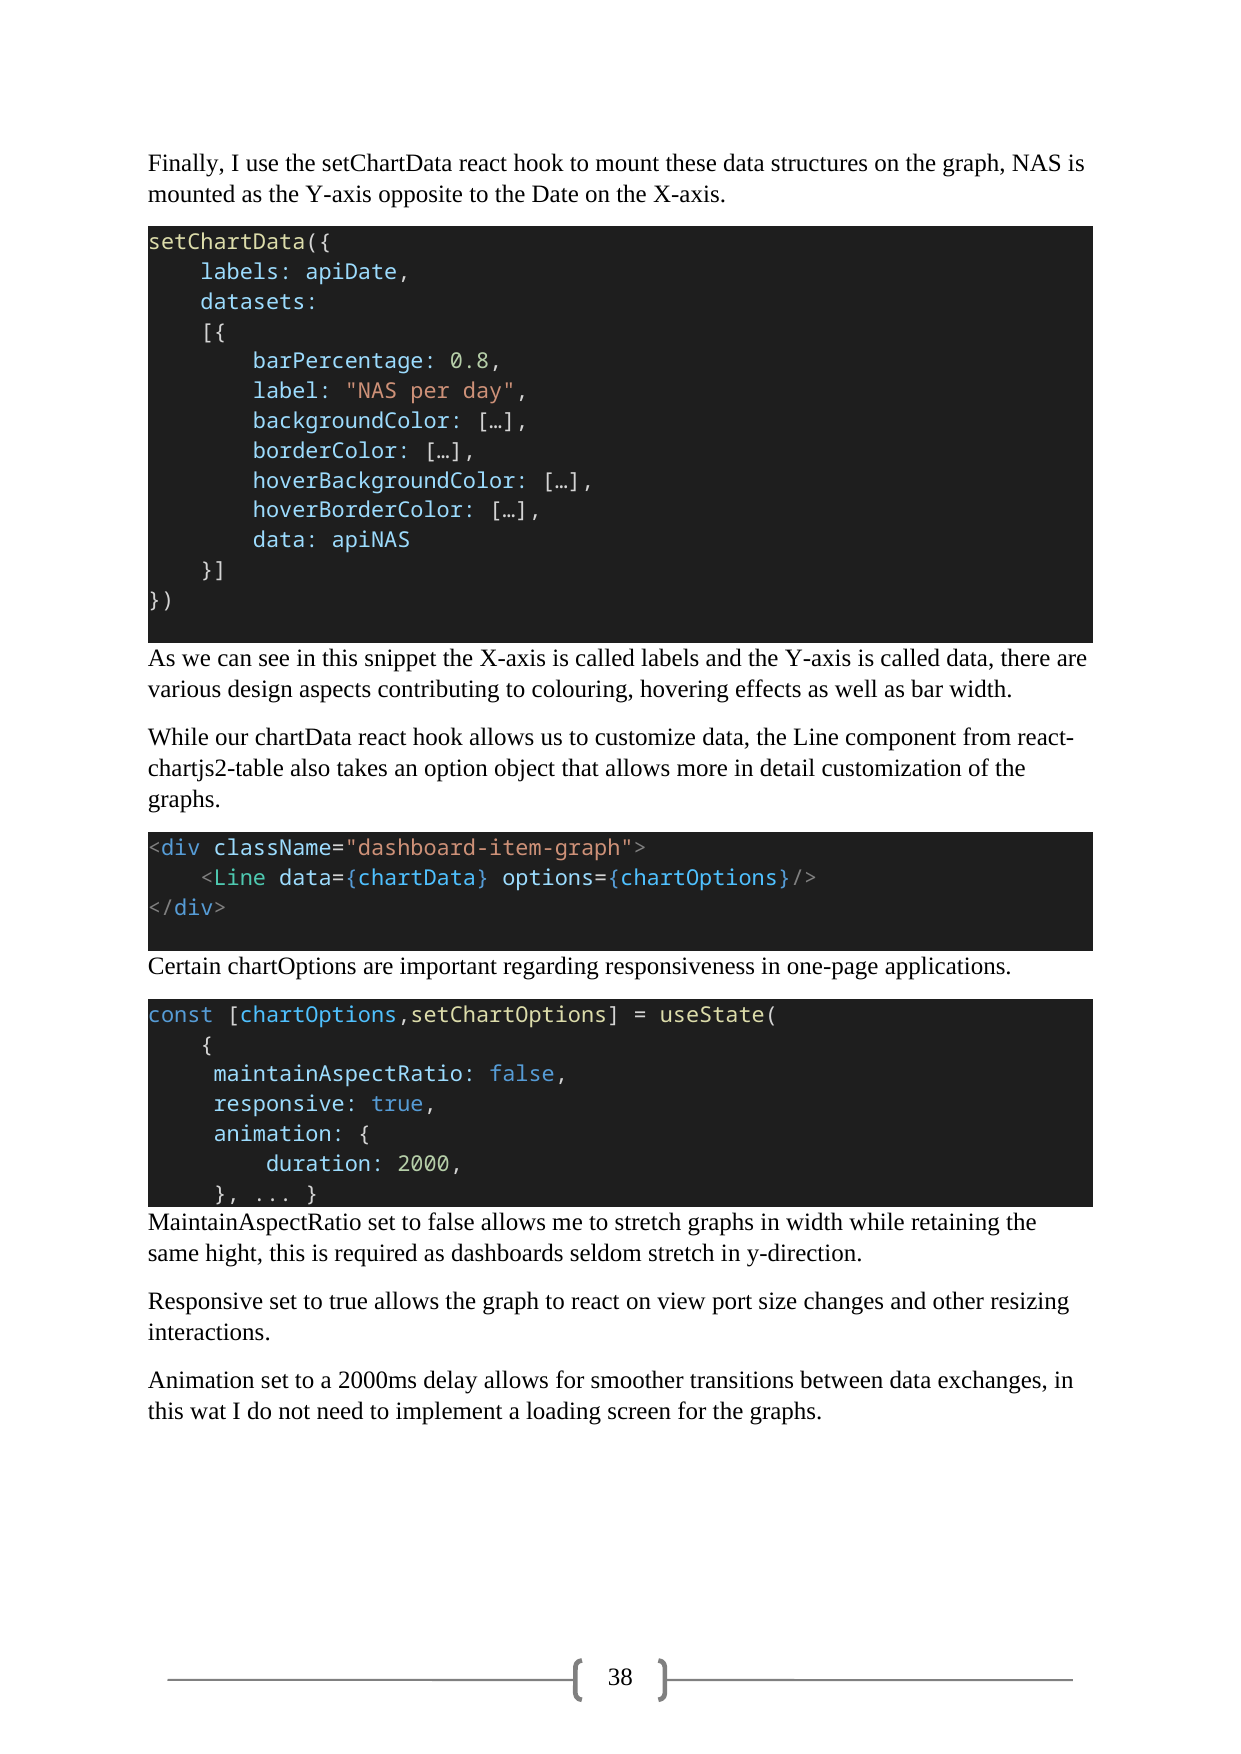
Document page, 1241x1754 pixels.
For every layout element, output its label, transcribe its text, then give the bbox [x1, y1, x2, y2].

text borderColor: […], [148, 435, 1093, 465]
text label: "NAS per day", [148, 375, 1093, 405]
text Animation set to a 2000ms delay allows for smoother transitions between data exchanges, in this wat I do not need to implement a loading screen for the graphs. [148, 1365, 1093, 1425]
text <div className="dashboard-item-graph"> [148, 832, 1093, 862]
text barPercentage: 0.8, [148, 346, 1093, 375]
text maintainAspectRatio: false, [148, 1058, 1093, 1088]
text backgroundColor: […], [148, 405, 1093, 435]
text datasets: [148, 286, 1093, 316]
text As we can see in this snippet the X-axis is called labels and the Y-axis is called data, there are various design aspects contributing to colouring, hovering effects as well as bar width. [148, 643, 1093, 703]
text { [148, 1029, 1093, 1058]
text MaintainAspectRatio set to false allows me to stretch graphs in width while retaining the same hight, this is required as dashboards seldom stretch in y-direction. [148, 1207, 1093, 1267]
text duration: 2000, [148, 1148, 1093, 1178]
text }] [148, 554, 1093, 584]
text Responsive set to true allows the graph to react on view port size changes and other resizing interactions. [148, 1286, 1093, 1346]
text labels: apiDate, [148, 256, 1093, 286]
text hoverBorderColor: […], [148, 494, 1093, 524]
text data: apiNAS [148, 524, 1093, 554]
text const [chartOptions,setChartOptions] = useState( [148, 999, 1093, 1029]
text }, ... } [148, 1178, 1093, 1207]
text hoverBackgroundColor: […], [148, 465, 1093, 494]
text While our chartData react hook allows us to customize data, the Line component from react-chartjs2-table also takes an option object that allows more in detail customization of the graphs. [148, 722, 1093, 813]
text setChartData({ [148, 226, 1093, 256]
text }) [148, 584, 1093, 614]
text Finally, I use the setChartData react hook to mount these data structures on the graph, NAS is mounted as the Y-axis opposite to the Date on the X-axis. [148, 148, 1093, 207]
text responsive: true, [148, 1088, 1093, 1118]
text [{ [148, 316, 1093, 346]
text animation: { [148, 1118, 1093, 1148]
text <Line data={chartData} options={chartOptions}/> [148, 862, 1093, 892]
text </div> [148, 892, 1093, 921]
text Certain chartOptions are important regarding responsiveness in one-page applications. [148, 951, 1093, 980]
